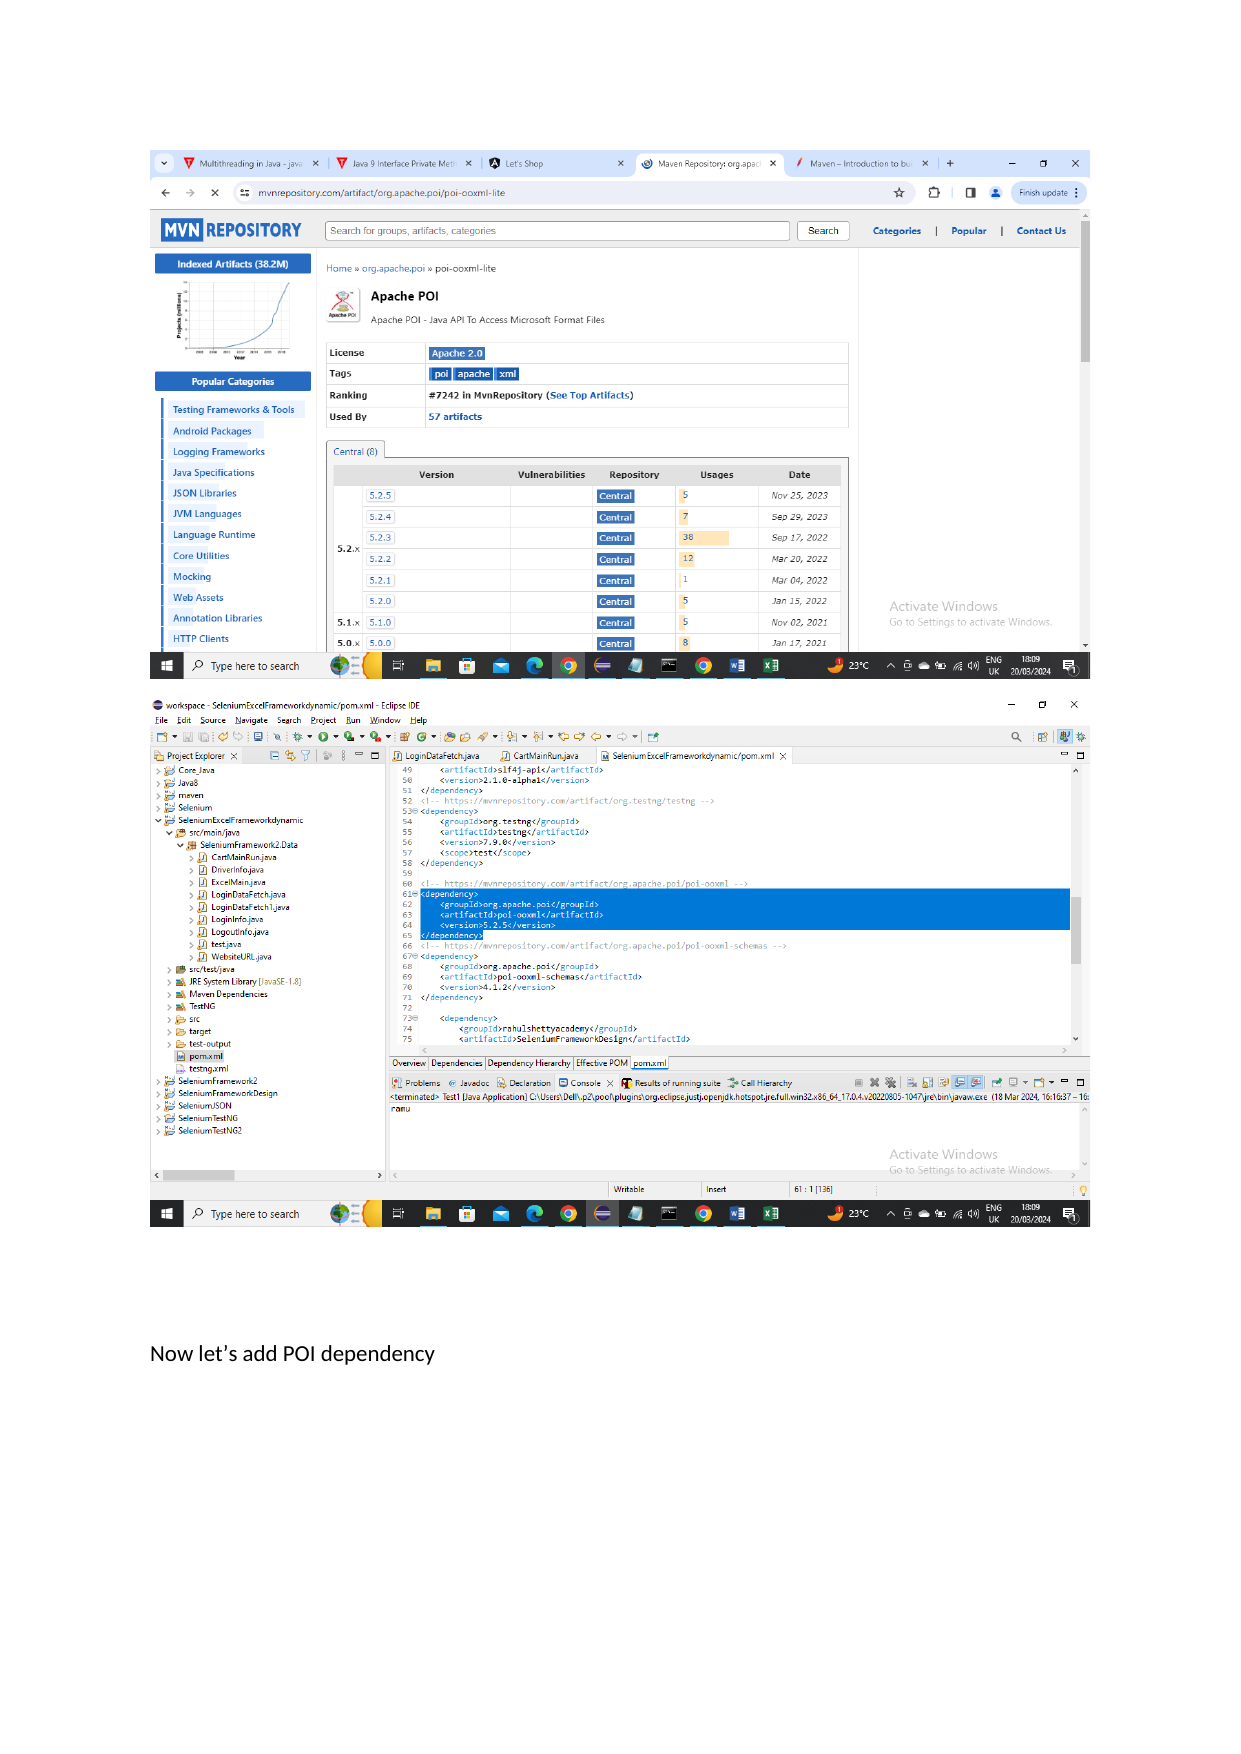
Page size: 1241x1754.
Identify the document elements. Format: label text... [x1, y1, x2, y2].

picture [150, 697, 1091, 1227]
text Now let’s add POI dependency [150, 1339, 1090, 1367]
picture [150, 150, 1091, 679]
